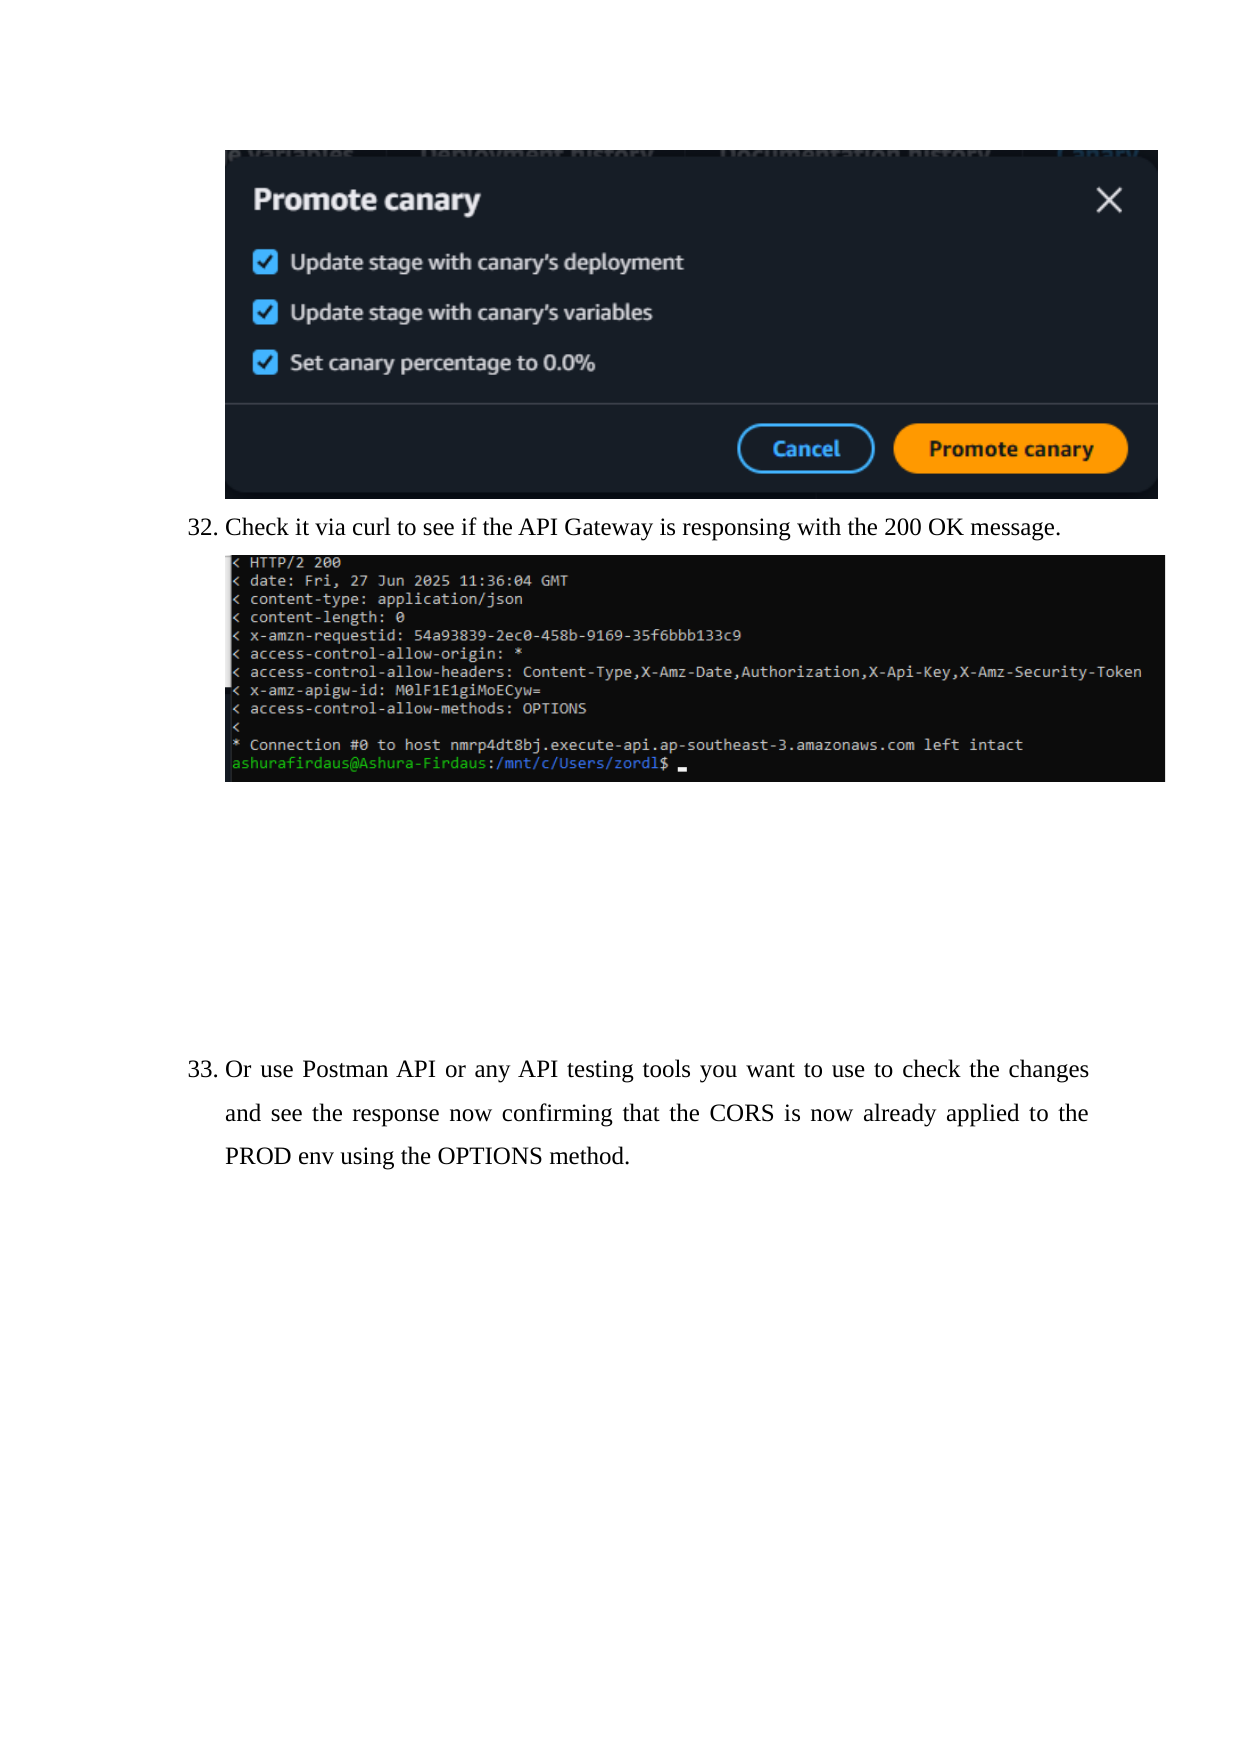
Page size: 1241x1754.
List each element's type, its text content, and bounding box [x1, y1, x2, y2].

list Or use Postman API or any API testing tools you want to use to check the changes and see the response now confirming that the CORS is now already applied to the PROD env using the OPTIONS method. [187, 1054, 1090, 1169]
picture [225, 555, 1166, 782]
list Check it via curl to see if the API Gateway is responsing with the 200 OK message. [187, 512, 1090, 541]
picture [225, 150, 1158, 499]
